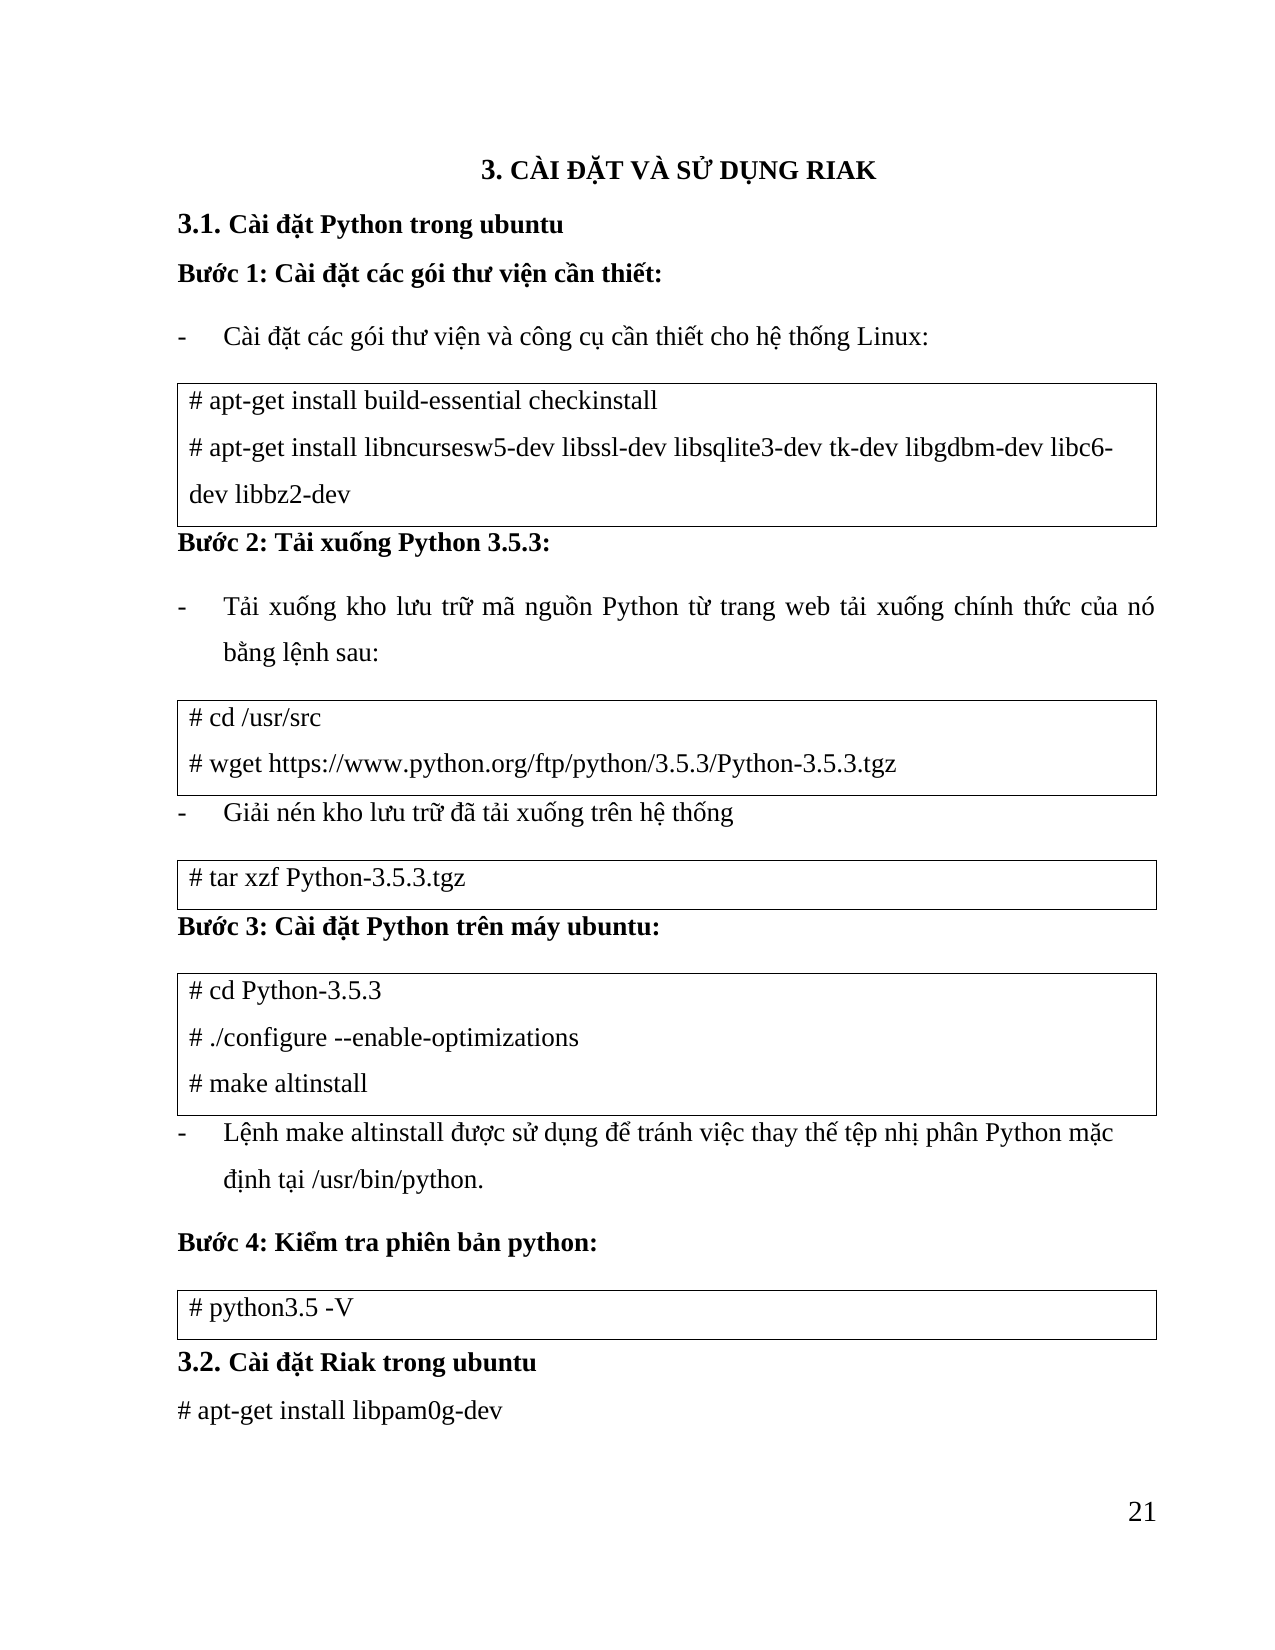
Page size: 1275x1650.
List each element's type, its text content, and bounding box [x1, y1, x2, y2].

table_header # cd /usr/src # wget https://www.python.org/ftp/python/3.5.3/Python-3.5.3.tgz [178, 701, 1156, 795]
list Lệnh make altinstall được sử dụng để tránh việc thay thế tệp nhị phân Python mặc định tại /usr/bin/python. [177, 1116, 1157, 1194]
list Giải nén kho lưu trữ đã tải xuống trên hệ thống [177, 796, 1157, 828]
subtitle Cài đặt Python trong ubuntu [177, 206, 1157, 240]
list Tải xuống kho lưu trữ mã nguồn Python từ trang web tải xuống chính thức của nó bằng lệnh sau: [177, 590, 1157, 668]
text Bước 1: Cài đặt các gói thư viện cần thiết: [177, 257, 1157, 288]
table_header # python3.5 -V [178, 1291, 1156, 1338]
table_header # apt-get install build-essential checkinstall # apt-get install libncursesw5-dev libssl-dev libsqlite3-dev tk-dev libgdbm-dev libc6-dev libbz2-dev [178, 384, 1156, 526]
subtitle Cài đặt Riak trong ubuntu [177, 1344, 1157, 1377]
text Bước 3: Cài đặt Python trên máy ubuntu: [177, 910, 1157, 941]
list Cài đặt các gói thư viện và công cụ cần thiết cho hệ thống Linux: [177, 320, 1157, 351]
text # apt-get install libpam0g-dev [177, 1394, 1157, 1425]
table_header # cd Python-3.5.3 # ./configure --enable-optimizations # make altinstall [178, 974, 1156, 1115]
text Bước 2: Tải xuống Python 3.5.3: [177, 527, 1157, 558]
text Bước 4: Kiểm tra phiên bản python: [177, 1226, 1157, 1257]
subtitle CÀI ĐẶT VÀ SỬ DỤNG RIAK [201, 152, 1157, 185]
table_header # tar xzf Python-3.5.3.tgz [178, 861, 1156, 909]
